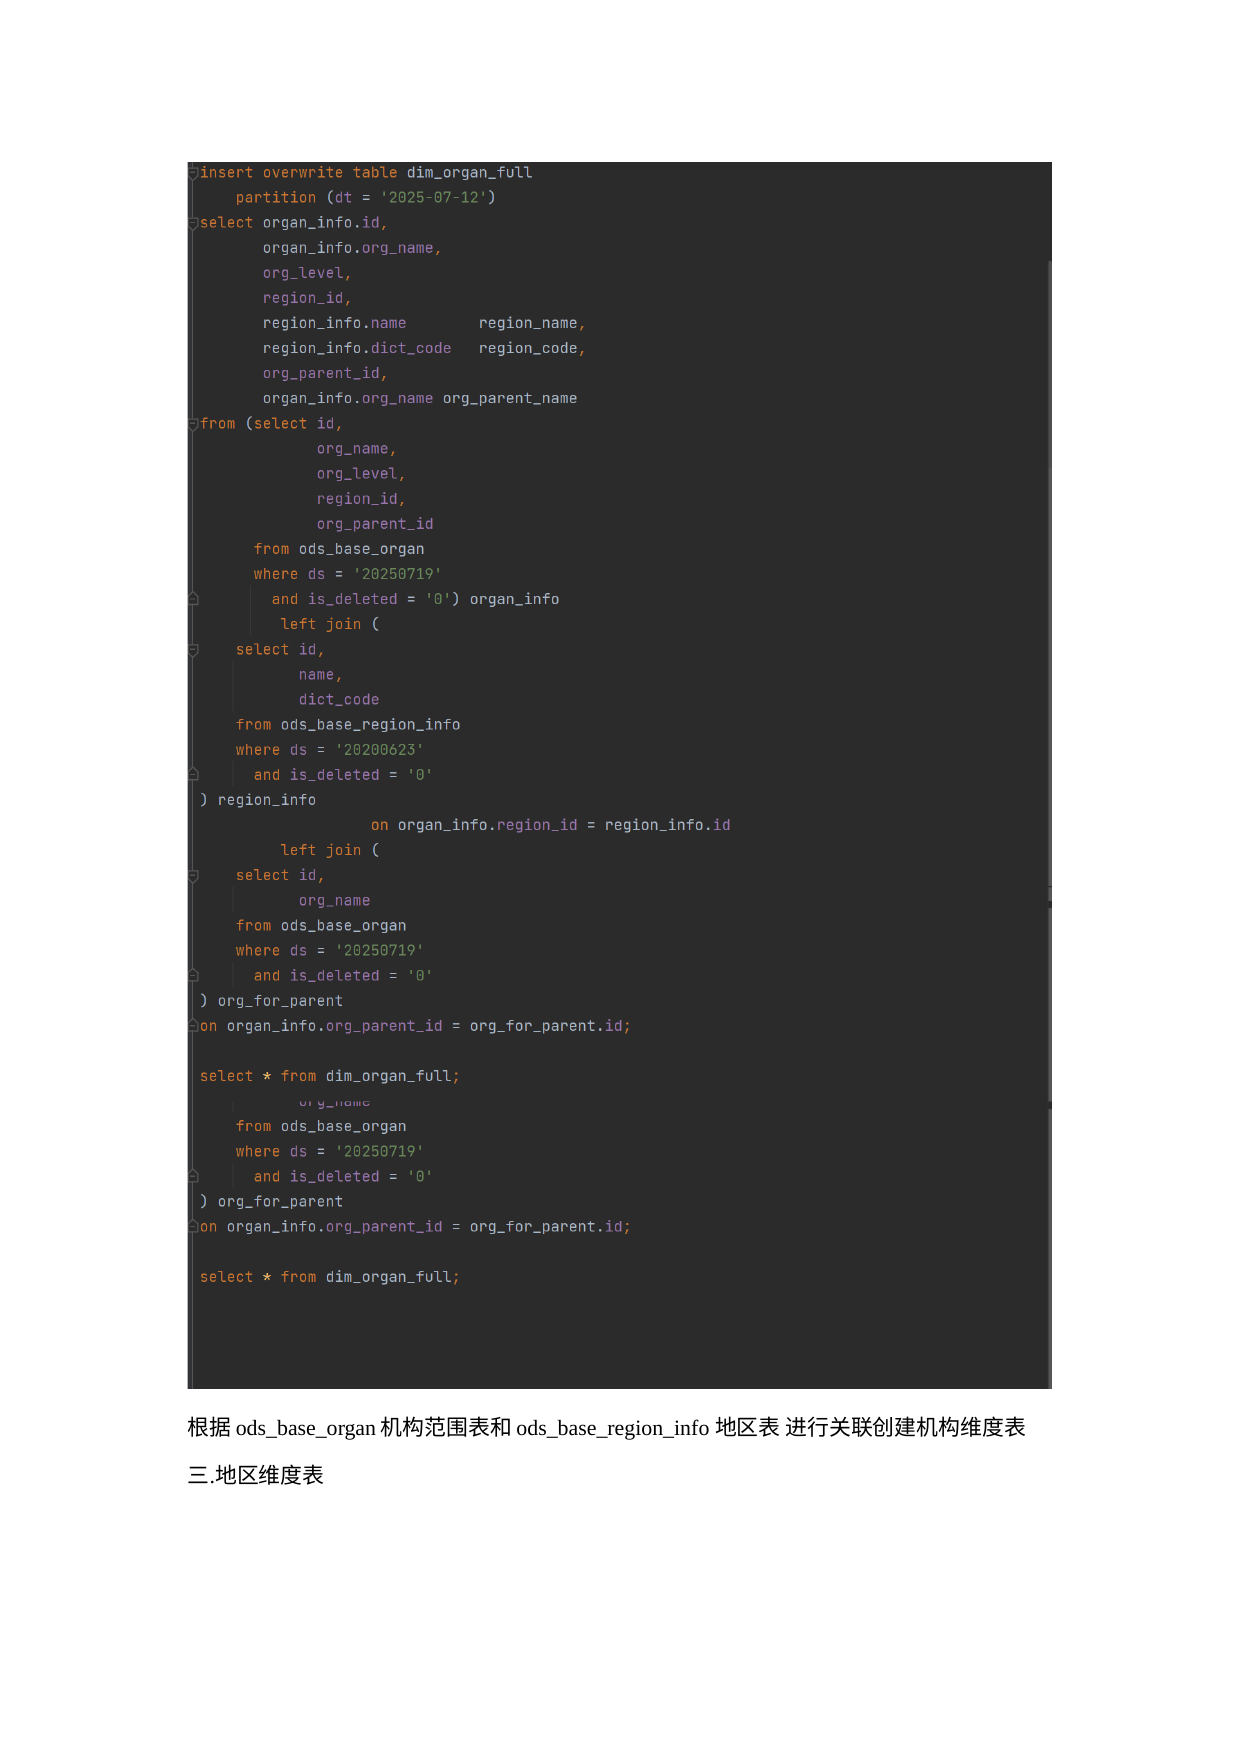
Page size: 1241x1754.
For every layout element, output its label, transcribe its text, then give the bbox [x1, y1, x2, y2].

list 三.地区维度表 [187, 1458, 1053, 1490]
list 根据ods_base_organ机构范围表和ods_base_region_info 地区表 进行关联创建机构维度表 [187, 1409, 1053, 1442]
picture [187, 162, 1052, 1389]
